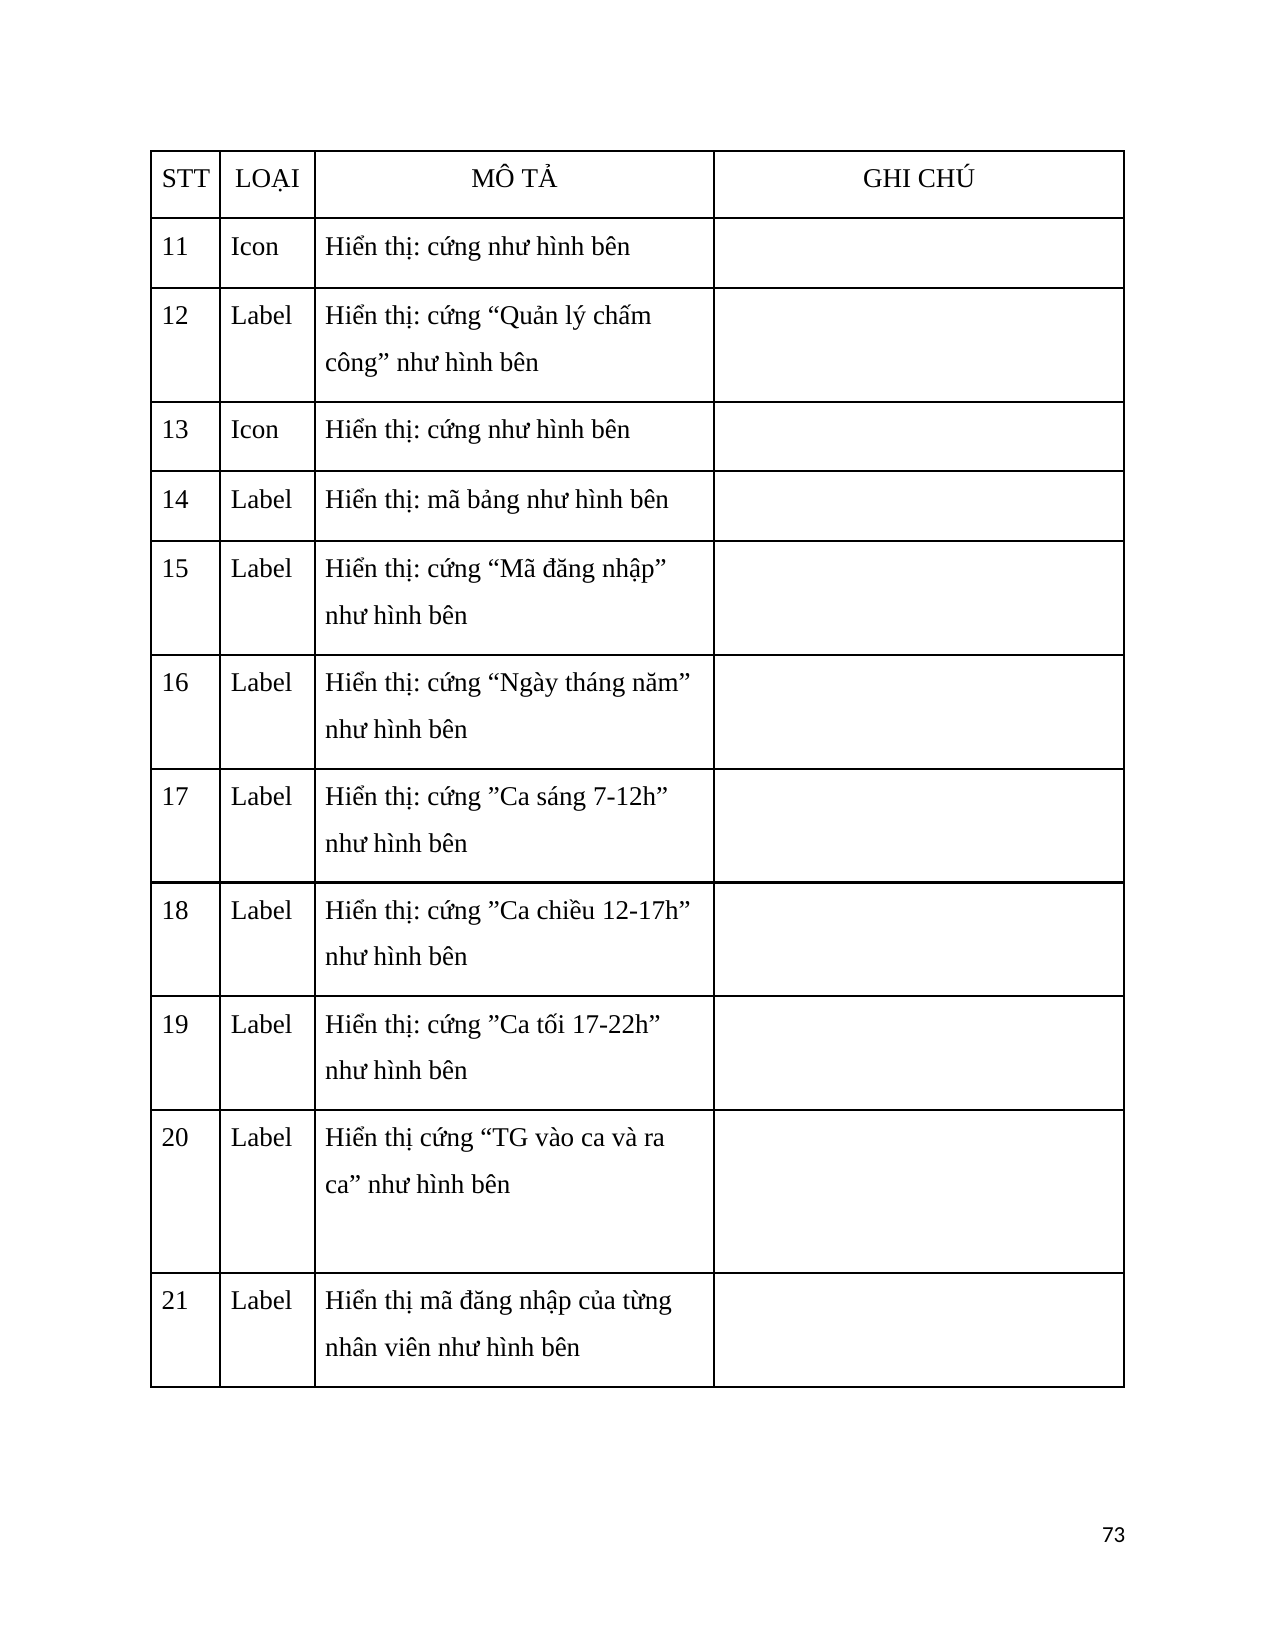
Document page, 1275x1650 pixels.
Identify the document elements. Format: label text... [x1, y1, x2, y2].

table_cell [715, 997, 1123, 1109]
table_cell Hiển thị: cứng ”Ca tối 17-22h” như hình bên [316, 997, 713, 1109]
table_cell Hiển thị: cứng như hình bên [316, 219, 713, 287]
table_cell Hiển thị: mã bảng như hình bên [316, 472, 713, 540]
table_cell Label [221, 1111, 314, 1272]
table_cell Hiển thị: cứng ”Ca sáng 7-12h” như hình bên [316, 770, 713, 881]
table_cell Label [221, 289, 314, 401]
table_cell [715, 542, 1123, 654]
table_cell Hiển thị: cứng “Quản lý chấm công” như hình bên [316, 289, 713, 401]
table_cell 16 [152, 656, 219, 767]
table_cell 19 [152, 997, 219, 1109]
table_cell [715, 770, 1123, 881]
table_header LOẠI [221, 152, 314, 217]
table_cell Hiển thị: cứng “Mã đăng nhập” như hình bên [316, 542, 713, 654]
table_cell Label [221, 1274, 314, 1386]
table_cell 12 [152, 289, 219, 401]
table_cell [715, 1274, 1123, 1386]
table_cell [715, 472, 1123, 540]
table_cell Hiển thị: cứng ”Ca chiều 12-17h” như hình bên [316, 884, 713, 995]
table_cell [715, 884, 1123, 995]
table_cell Label [221, 884, 314, 995]
table_cell [715, 403, 1123, 470]
table_cell 14 [152, 472, 219, 540]
table_cell 15 [152, 542, 219, 654]
table_cell 13 [152, 403, 219, 470]
table_cell Icon [221, 219, 314, 287]
table_cell Hiển thị: cứng như hình bên [316, 403, 713, 470]
table_cell Hiển thị: cứng “Ngày tháng năm” như hình bên [316, 656, 713, 767]
table_cell Label [221, 472, 314, 540]
table_cell 18 [152, 884, 219, 995]
table_cell [715, 219, 1123, 287]
table_cell 17 [152, 770, 219, 881]
table_cell Hiển thị mã đăng nhập của từng nhân viên như hình bên [316, 1274, 713, 1386]
table_cell [715, 656, 1123, 767]
table_header STT [152, 152, 219, 217]
table_header GHI CHÚ [715, 152, 1123, 217]
table_header MÔ TẢ [316, 152, 713, 217]
table_cell Icon [221, 403, 314, 470]
table_cell Label [221, 997, 314, 1109]
table_cell [715, 1111, 1123, 1272]
table_cell 11 [152, 219, 219, 287]
table_cell 20 [152, 1111, 219, 1272]
table_cell Label [221, 656, 314, 767]
table_cell 21 [152, 1274, 219, 1386]
table_cell Label [221, 542, 314, 654]
table_cell [715, 289, 1123, 401]
table_cell Label [221, 770, 314, 881]
table_cell Hiển thị cứng “TG vào ca và ra ca” như hình bên [316, 1111, 713, 1272]
